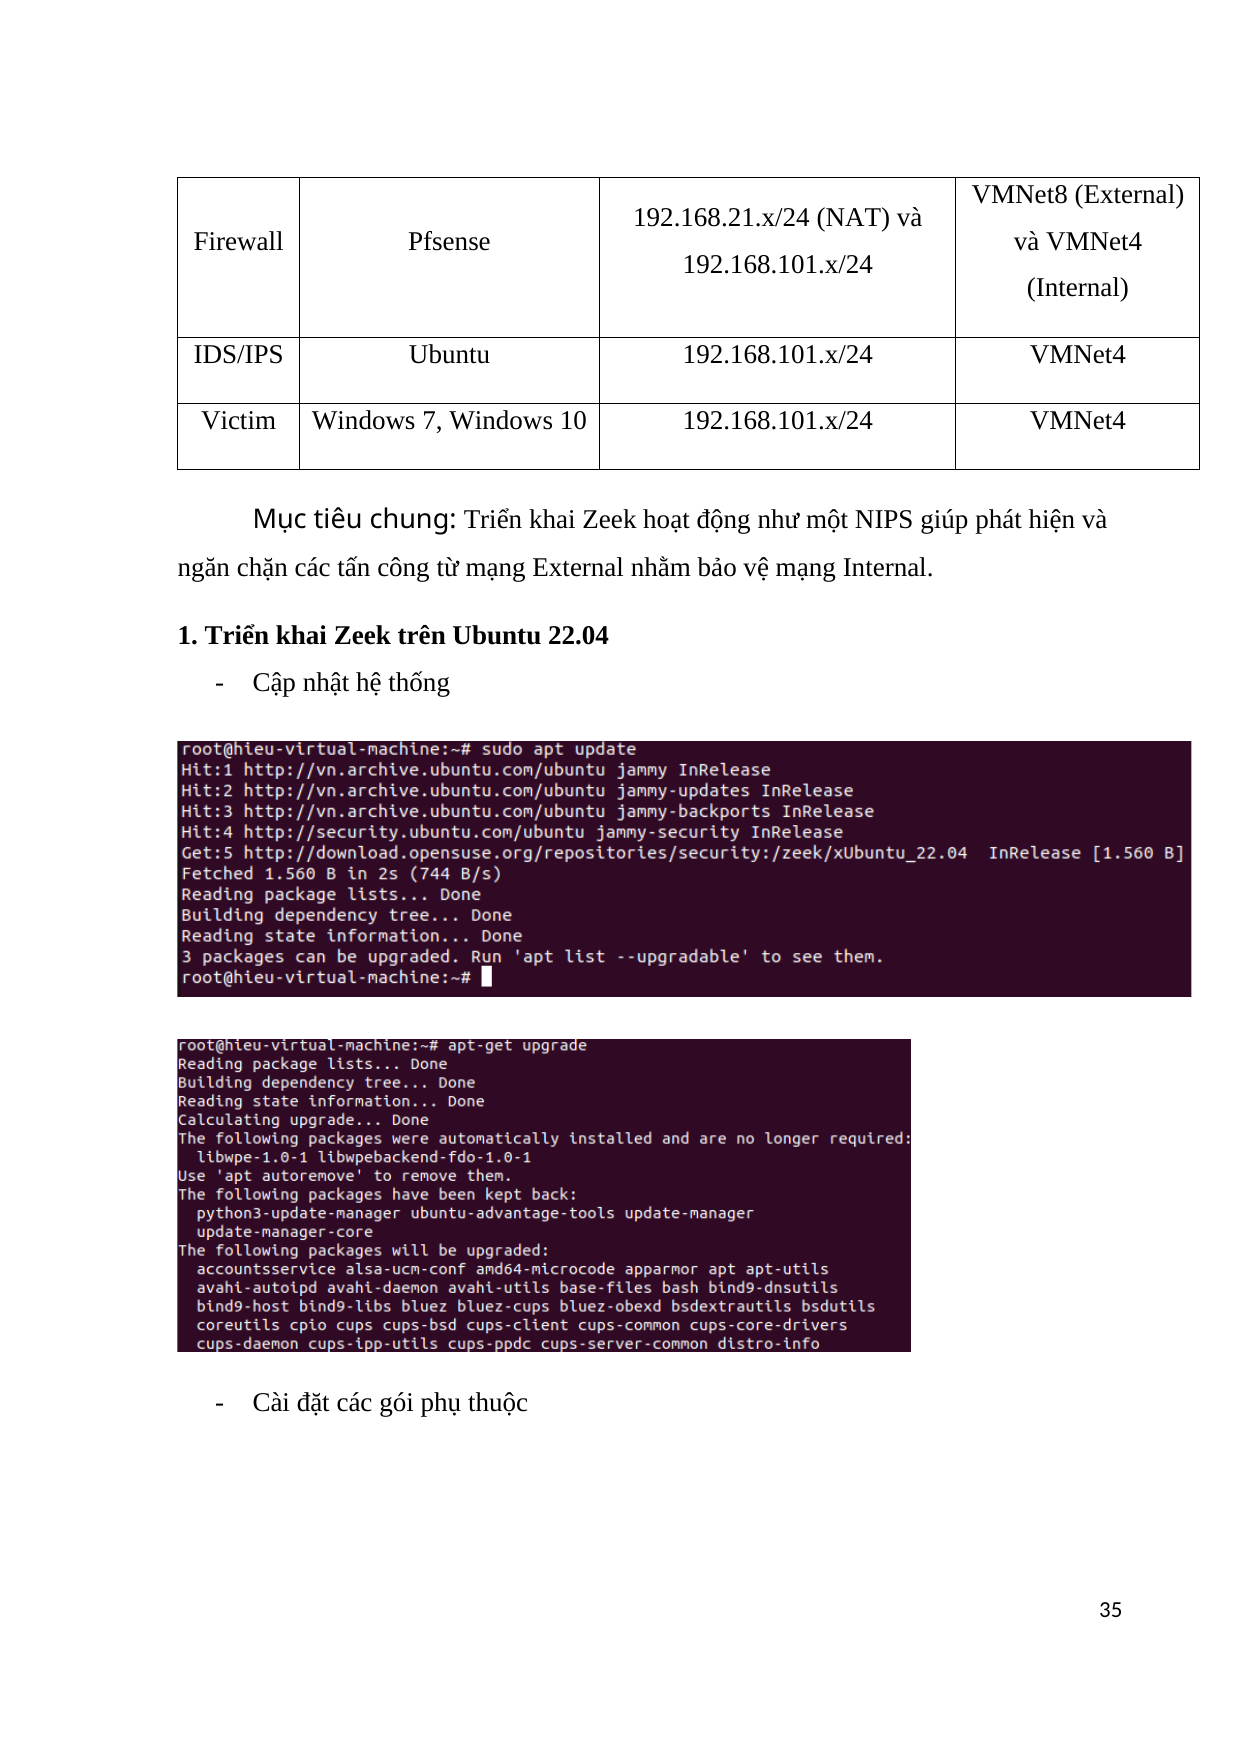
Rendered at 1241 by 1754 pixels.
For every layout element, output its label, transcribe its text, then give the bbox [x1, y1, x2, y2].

table_cell VMNet4 [956, 404, 1199, 469]
list Cài đặt các gói phụ thuộc [215, 1386, 1122, 1418]
list Cập nhật hệ thống [215, 666, 1122, 697]
table_cell 192.168.21.x/24 (NAT) và 192.168.101.x/24 [600, 178, 955, 337]
picture [177, 741, 1192, 997]
table_cell Firewall [178, 178, 299, 337]
table_cell Windows 7, Windows 10 [300, 404, 599, 469]
table_cell Victim [178, 404, 299, 469]
table_cell VMNet4 [956, 338, 1199, 403]
picture [177, 1039, 911, 1352]
table_cell IDS/IPS [178, 338, 299, 403]
table_cell Ubuntu [300, 338, 599, 403]
table_cell 192.168.101.x/24 [600, 338, 955, 403]
table_cell VMNet8 (External) và VMNet4 (Internal) [956, 178, 1199, 337]
table_cell Pfsense [300, 178, 599, 337]
table_cell 192.168.101.x/24 [600, 404, 955, 469]
list Triển khai Zeek trên Ubuntu 22.04 [177, 619, 1122, 650]
text Mục tiêu chung: Triển khai Zeek hoạt động như một NIPS giúp phát hiện và ngăn chặn các tấn công từ mạng External nhằm bảo vệ mạng Internal. [177, 499, 1122, 583]
